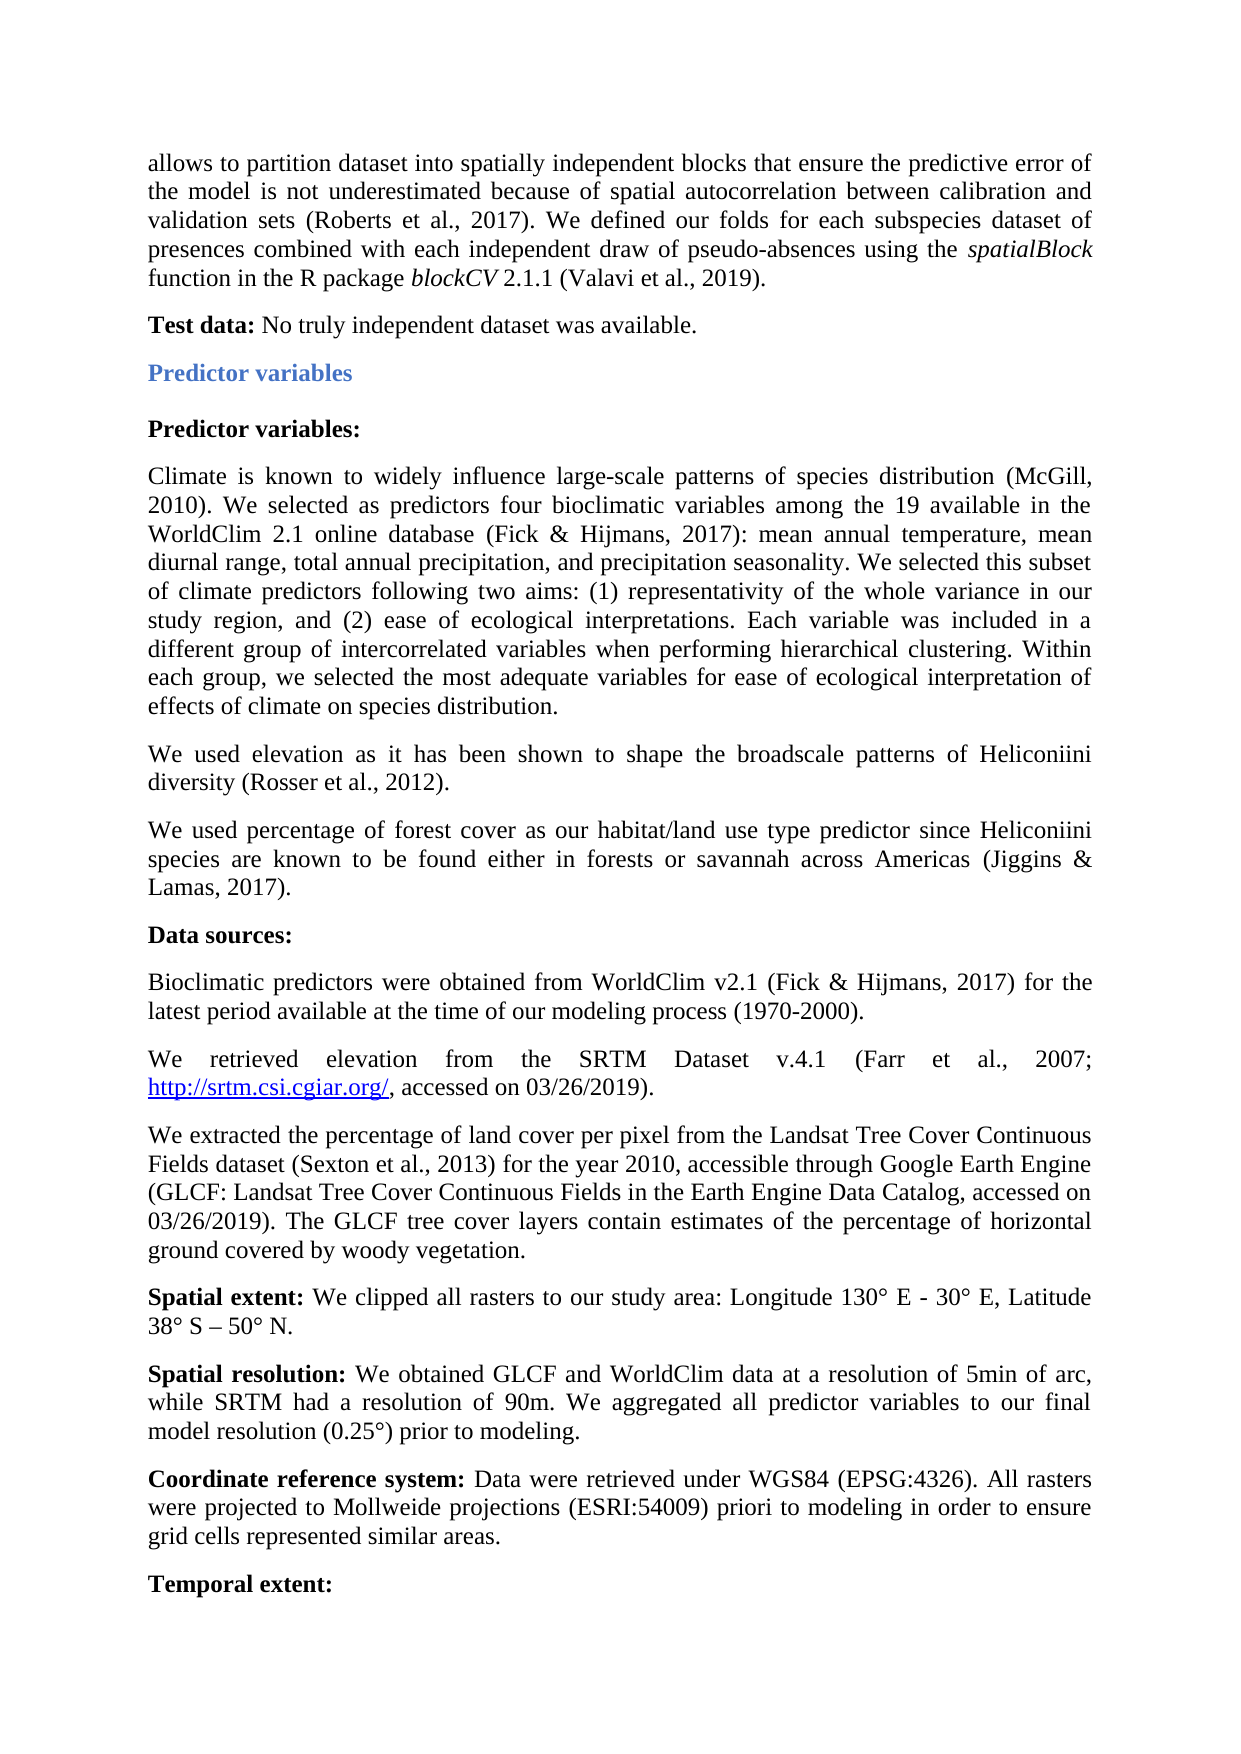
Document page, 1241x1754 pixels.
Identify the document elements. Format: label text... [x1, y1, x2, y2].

text Bioclimatic predictors were obtained from WorldClim v2.1 (Fick & Hijmans, 2017) for the latest period available at the time of our modeling process (1970-2000). [148, 967, 1093, 1025]
text Test data: No truly independent dataset was available. [148, 310, 1093, 339]
text Climate is known to widely influence large-scale patterns of species distribution (McGill, 2010). We selected as predictors four bioclimatic variables among the 19 available in the WorldClim 2.1 online database (Fick & Hijmans, 2017): mean annual temperature, mean diurnal range, total annual precipitation, and precipitation seasonality. We selected this subset of climate predictors following two aims: (1) representativity of the whole variance in our study region, and (2) ease of ecological interpretations. Each variable was included in a different group of intercorrelated variables when performing hierarchical clustering. Within each group, we selected the most adequate variables for ease of ecological interpretation of effects of climate on species distribution. [148, 461, 1093, 720]
text We retrieved elevation from the SRTM Dataset v.4.1 (Farr et al., 2007; http://srtm.csi.cgiar.org/, accessed on 03/26/2019). [148, 1044, 1093, 1101]
text We used elevation as it has been shown to shape the broadscale patterns of Heliconiini diversity (Rosser et al., 2012). [148, 739, 1093, 796]
title Predictor variables [148, 358, 1093, 386]
text We extracted the percentage of land cover per pixel from the Landsat Tree Cover Continuous Fields dataset (Sexton et al., 2013) for the year 2010, accessible through Google Earth Engine (GLCF: Landsat Tree Cover Continuous Fields in the Earth Engine Data Catalog, accessed on 03/26/2019). The GLCF tree cover layers contain estimates of the percentage of horizontal ground covered by woody vegetation. [148, 1120, 1093, 1264]
text Coordinate reference system: Data were retrieved under WGS84 (EPSG:4326). All rasters were projected to Mollweide projections (ESRI:54009) priori to modeling in order to ensure grid cells represented similar areas. [148, 1464, 1093, 1550]
text Spatial extent: We clipped all rasters to our study area: Longitude 130° E - 30° E, Latitude 38° S – 50° N. [148, 1282, 1093, 1340]
text Spatial resolution: We obtained GLCF and WorldClim data at a resolution of 5min of arc, while SRTM had a resolution of 90m. We aggregated all predictor variables to our final model resolution (0.25°) prior to modeling. [148, 1359, 1093, 1445]
text Temporal extent: [148, 1569, 1093, 1597]
text We used percentage of forest cover as our habitat/land use type predictor since Heliconiini species are known to be found either in forests or savannah across Americas (Jiggins & Lamas, 2017). [148, 815, 1093, 901]
text Data sources: [148, 920, 1093, 949]
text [148, 148, 1093, 291]
text Predictor variables: [148, 414, 1093, 442]
